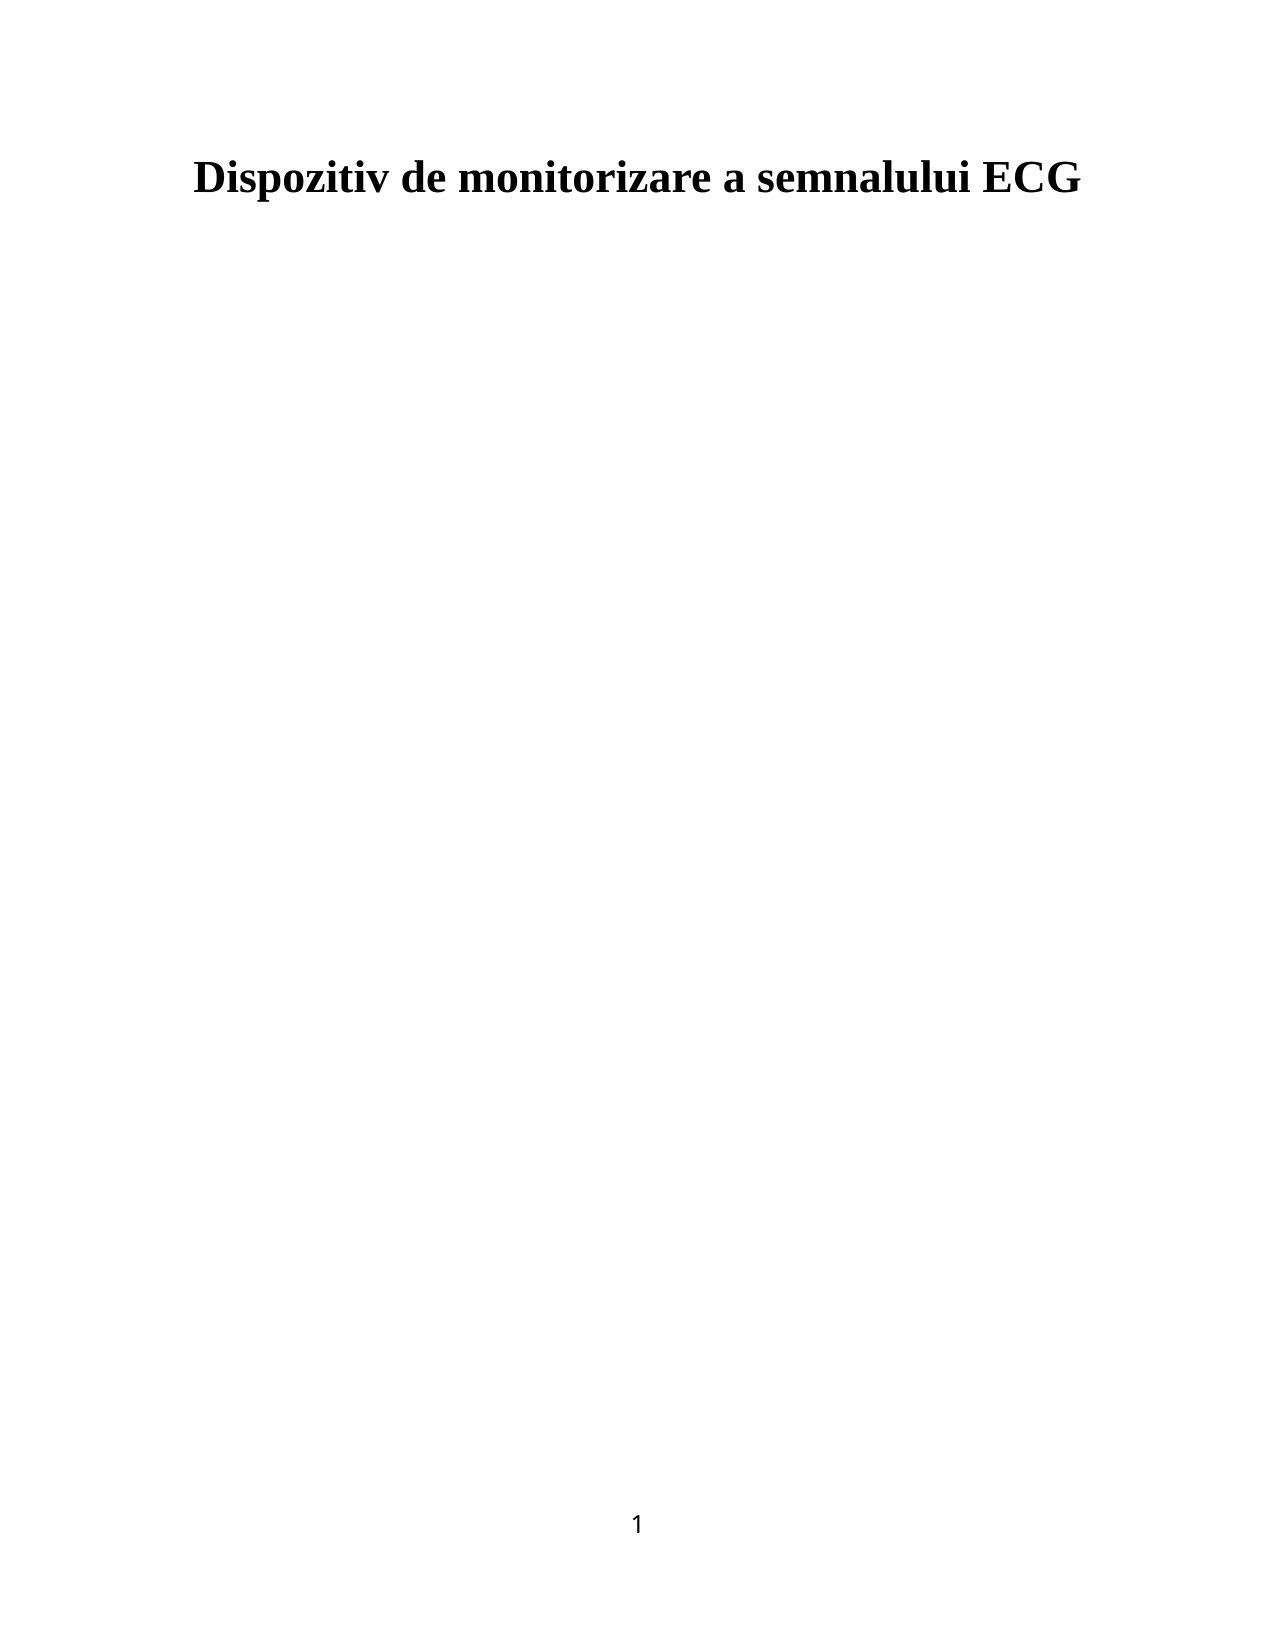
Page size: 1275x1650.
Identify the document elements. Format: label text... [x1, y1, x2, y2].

text Dispozitiv de monitorizare a semnalului ECG [150, 150, 1125, 203]
